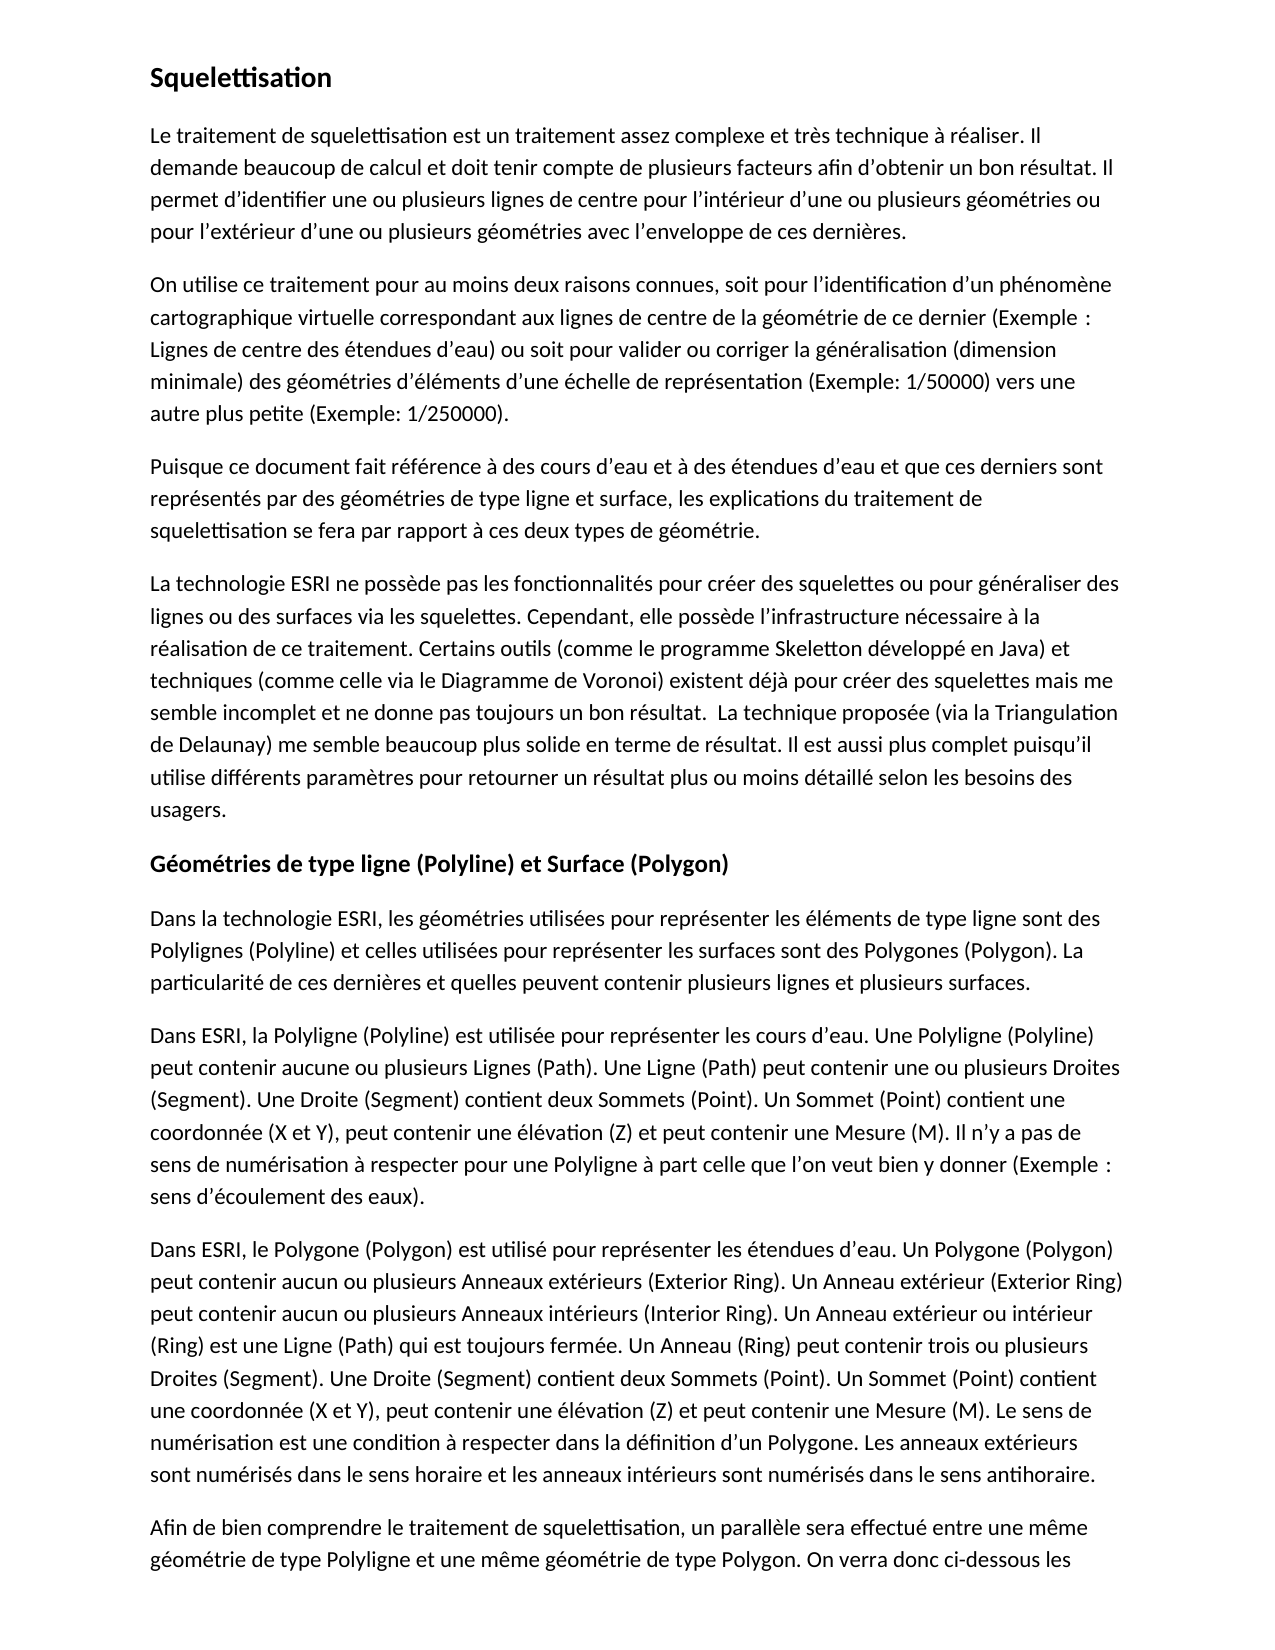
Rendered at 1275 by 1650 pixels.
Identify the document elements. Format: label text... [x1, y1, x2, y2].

text Dans ESRI, la Polyligne (Polyline) est utilisée pour représenter les cours d’eau. Une Polyligne (Polyline) peut contenir aucune ou plusieurs Lignes (Path). Une Ligne (Path) peut contenir une ou plusieurs Droites (Segment). Une Droite (Segment) contient deux Sommets (Point). Un Sommet (Point) contient une coordonnée (X et Y), peut contenir une élévation (Z) et peut contenir une Mesure (M). Il n’y a pas de sens de numérisation à respecter pour une Polyligne à part celle que l’on veut bien y donner (Exemple : sens d’écoulement des eaux). [150, 1021, 1125, 1210]
text La technologie ESRI ne possède pas les fonctionnalités pour créer des squelettes ou pour généraliser des lignes ou des surfaces via les squelettes. Cependant, elle possède l’infrastructure nécessaire à la réalisation de ce traitement. Certains outils (comme le programme Skeletton développé en Java) et techniques (comme celle via le Diagramme de Voronoi) existent déjà pour créer des squelettes mais me semble incomplet et ne donne pas toujours un bon résultat. La technique proposée (via la Triangulation de Delaunay) me semble beaucoup plus solide en terme de résultat. Il est aussi plus complet puisqu’il utilise différents paramètres pour retourner un résultat plus ou moins détaillé selon les besoins des usagers. [150, 569, 1125, 823]
text Dans ESRI, le Polygone (Polygon) est utilisé pour représenter les étendues d’eau. Un Polygone (Polygon) peut contenir aucun ou plusieurs Anneaux extérieurs (Exterior Ring). Un Anneau extérieur (Exterior Ring) peut contenir aucun ou plusieurs Anneaux intérieurs (Interior Ring). Un Anneau extérieur ou intérieur (Ring) est une Ligne (Path) qui est toujours fermée. Un Anneau (Ring) peut contenir trois ou plusieurs Droites (Segment). Une Droite (Segment) contient deux Sommets (Point). Un Sommet (Point) contient une coordonnée (X et Y), peut contenir une élévation (Z) et peut contenir une Mesure (M). Le sens de numérisation est une condition à respecter dans la définition d’un Polygone. Les anneaux extérieurs sont numérisés dans le sens horaire et les anneaux intérieurs sont numérisés dans le sens antihoraire. [150, 1235, 1125, 1488]
text Géométries de type ligne (Polyline) et Surface (Polygon) [150, 848, 1125, 878]
text Squelettisation [150, 59, 1125, 95]
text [150, 1513, 1125, 1574]
text Puisque ce document fait référence à des cours d’eau et à des étendues d’eau et que ces derniers sont représentés par des géométries de type ligne et surface, les explications du traitement de squelettisation se fera par rapport à ces deux types de géométrie. [150, 452, 1125, 544]
text On utilise ce traitement pour au moins deux raisons connues, soit pour l’identification d’un phénomène cartographique virtuelle correspondant aux lignes de centre de la géométrie de ce dernier (Exemple : Lignes de centre des étendues d’eau) ou soit pour valider ou corriger la généralisation (dimension minimale) des géométries d’éléments d’une échelle de représentation (Exemple: 1/50000) vers une autre plus petite (Exemple: 1/250000). [150, 270, 1125, 427]
text Le traitement de squelettisation est un traitement assez complexe et très technique à réaliser. Il demande beaucoup de calcul et doit tenir compte de plusieurs facteurs afin d’obtenir un bon résultat. Il permet d’identifier une ou plusieurs lignes de centre pour l’intérieur d’une ou plusieurs géométries ou pour l’extérieur d’une ou plusieurs géométries avec l’enveloppe de ces dernières. [150, 121, 1125, 245]
text Dans la technologie ESRI, les géométries utilisées pour représenter les éléments de type ligne sont des Polylignes (Polyline) et celles utilisées pour représenter les surfaces sont des Polygones (Polygon). La particularité de ces dernières et quelles peuvent contenir plusieurs lignes et plusieurs surfaces. [150, 904, 1125, 996]
